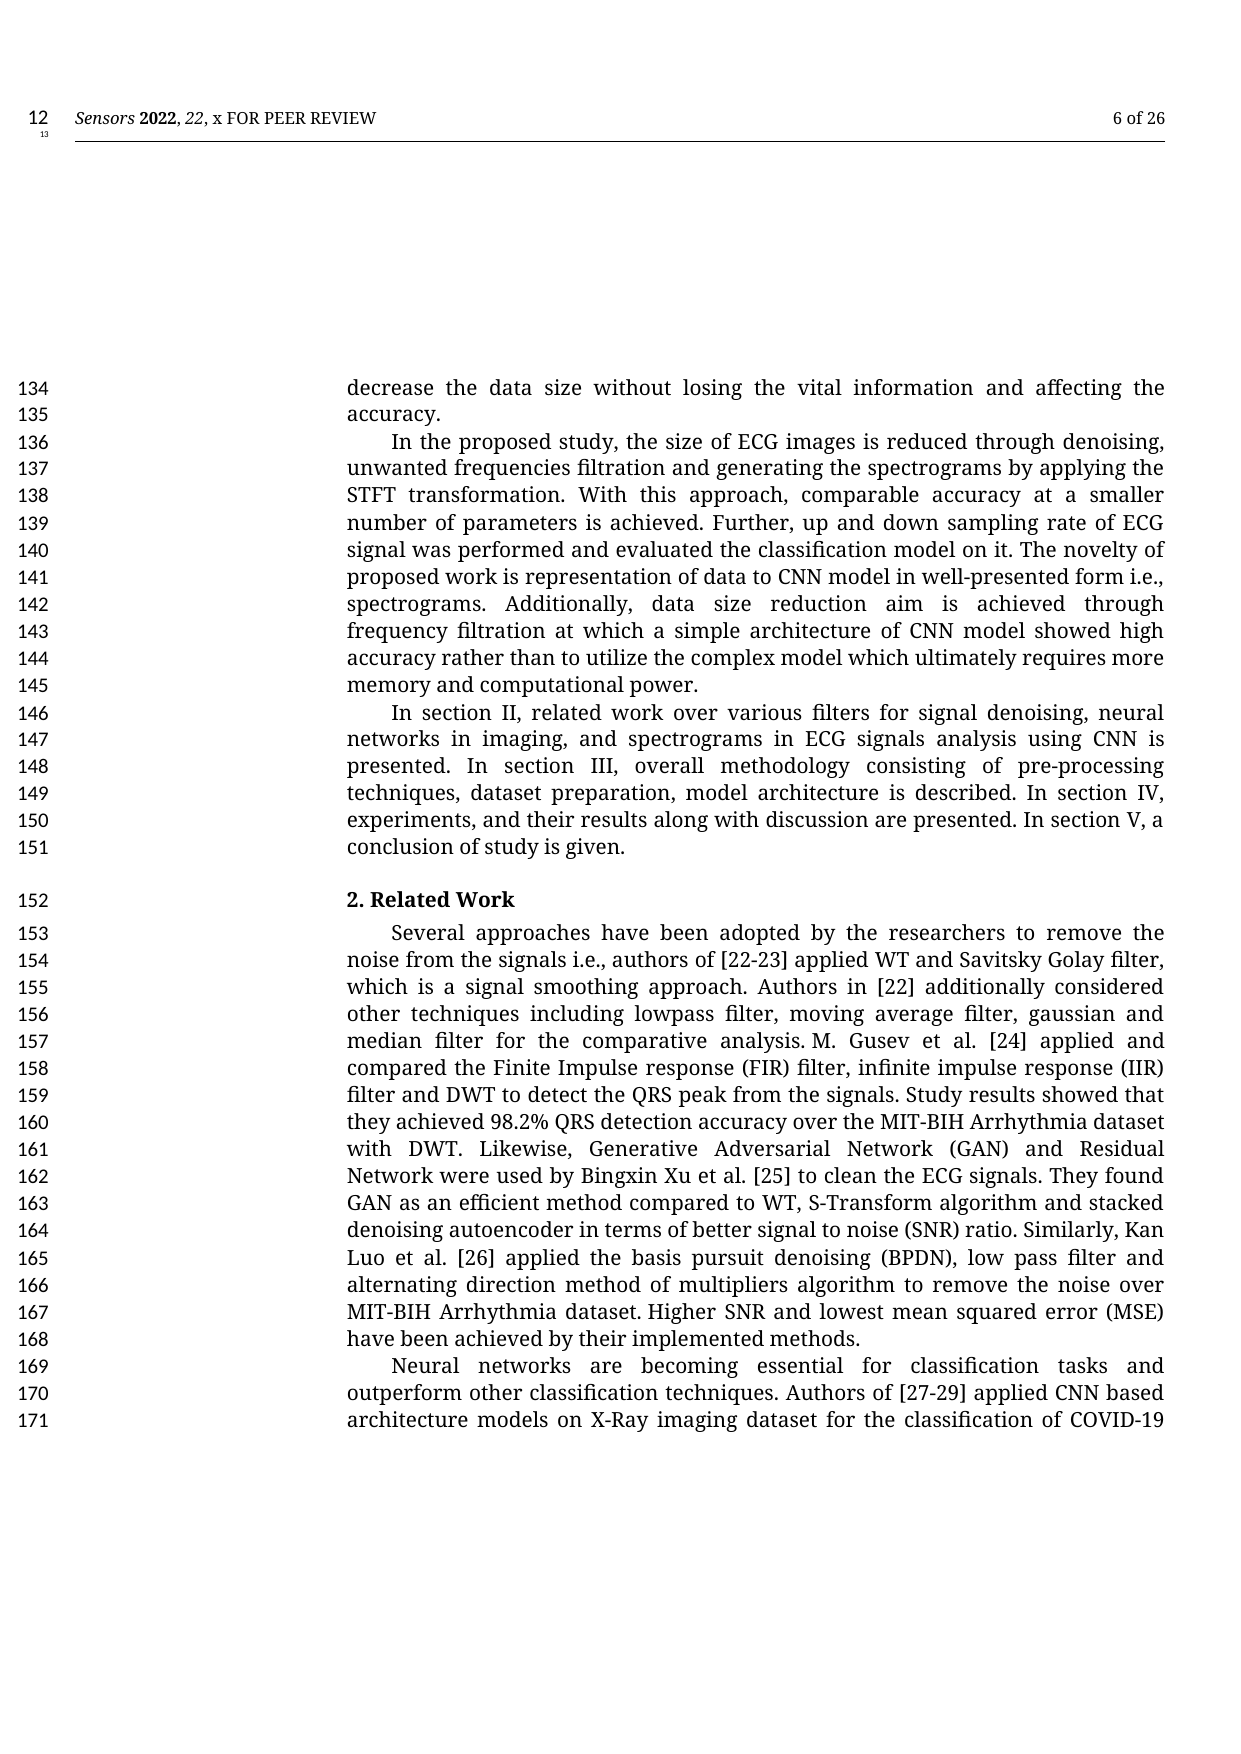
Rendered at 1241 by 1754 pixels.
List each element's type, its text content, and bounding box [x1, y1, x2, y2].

text In the proposed study, the size of ECG images is reduced through denoising, unwanted frequencies filtration and generating the spectrograms by applying the STFT transformation. With this approach, comparable accuracy at a smaller number of parameters is achieved. Further, up and down sampling rate of ECG signal was performed and evaluated the classification model on it. The novelty of proposed work is representation of data to CNN model in well-presented form i.e., spectrograms. Additionally, data size reduction aim is achieved through frequency filtration at which a simple architecture of CNN model showed high accuracy rather than to utilize the complex model which ultimately requires more memory and computational power. [347, 428, 1165, 698]
text In section II, related work over various filters for signal denoising, neural networks in imaging, and spectrograms in ECG signals analysis using CNN is presented. In section III, overall methodology consisting of pre-processing techniques, dataset preparation, model architecture is described. In section IV, experiments, and their results along with discussion are presented. In section V, a conclusion of study is given. [347, 698, 1165, 861]
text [347, 1352, 1165, 1433]
subtitle 2. Related Work [347, 886, 1165, 913]
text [347, 374, 1165, 428]
text Several approaches have been adopted by the researchers to remove the noise from the signals i.e., authors of [22-23] applied WT and Savitsky Golay filter, which is a signal smoothing approach. Authors in [22] additionally considered other techniques including lowpass filter, moving average filter, gaussian and median filter for the comparative analysis. M. Gusev et al. [24] applied and compared the Finite Impulse response (FIR) filter, infinite impulse response (IIR) filter and DWT to detect the QRS peak from the signals. Study results showed that they achieved 98.2% QRS detection accuracy over the MIT-BIH Arrhythmia dataset with DWT. Likewise, Generative Adversarial Network (GAN) and Residual Network were used by Bingxin Xu et al. [25] to clean the ECG signals. They found GAN as an efficient method compared to WT, S-Transform algorithm and stacked denoising autoencoder in terms of better signal to noise (SNR) ratio. Similarly, Kan Luo et al. [26] applied the basis pursuit denoising (BPDN), low pass filter and alternating direction method of multipliers algorithm to remove the noise over MIT-BIH Arrhythmia dataset. Higher SNR and lowest mean squared error (MSE) have been achieved by their implemented methods. [347, 919, 1165, 1352]
